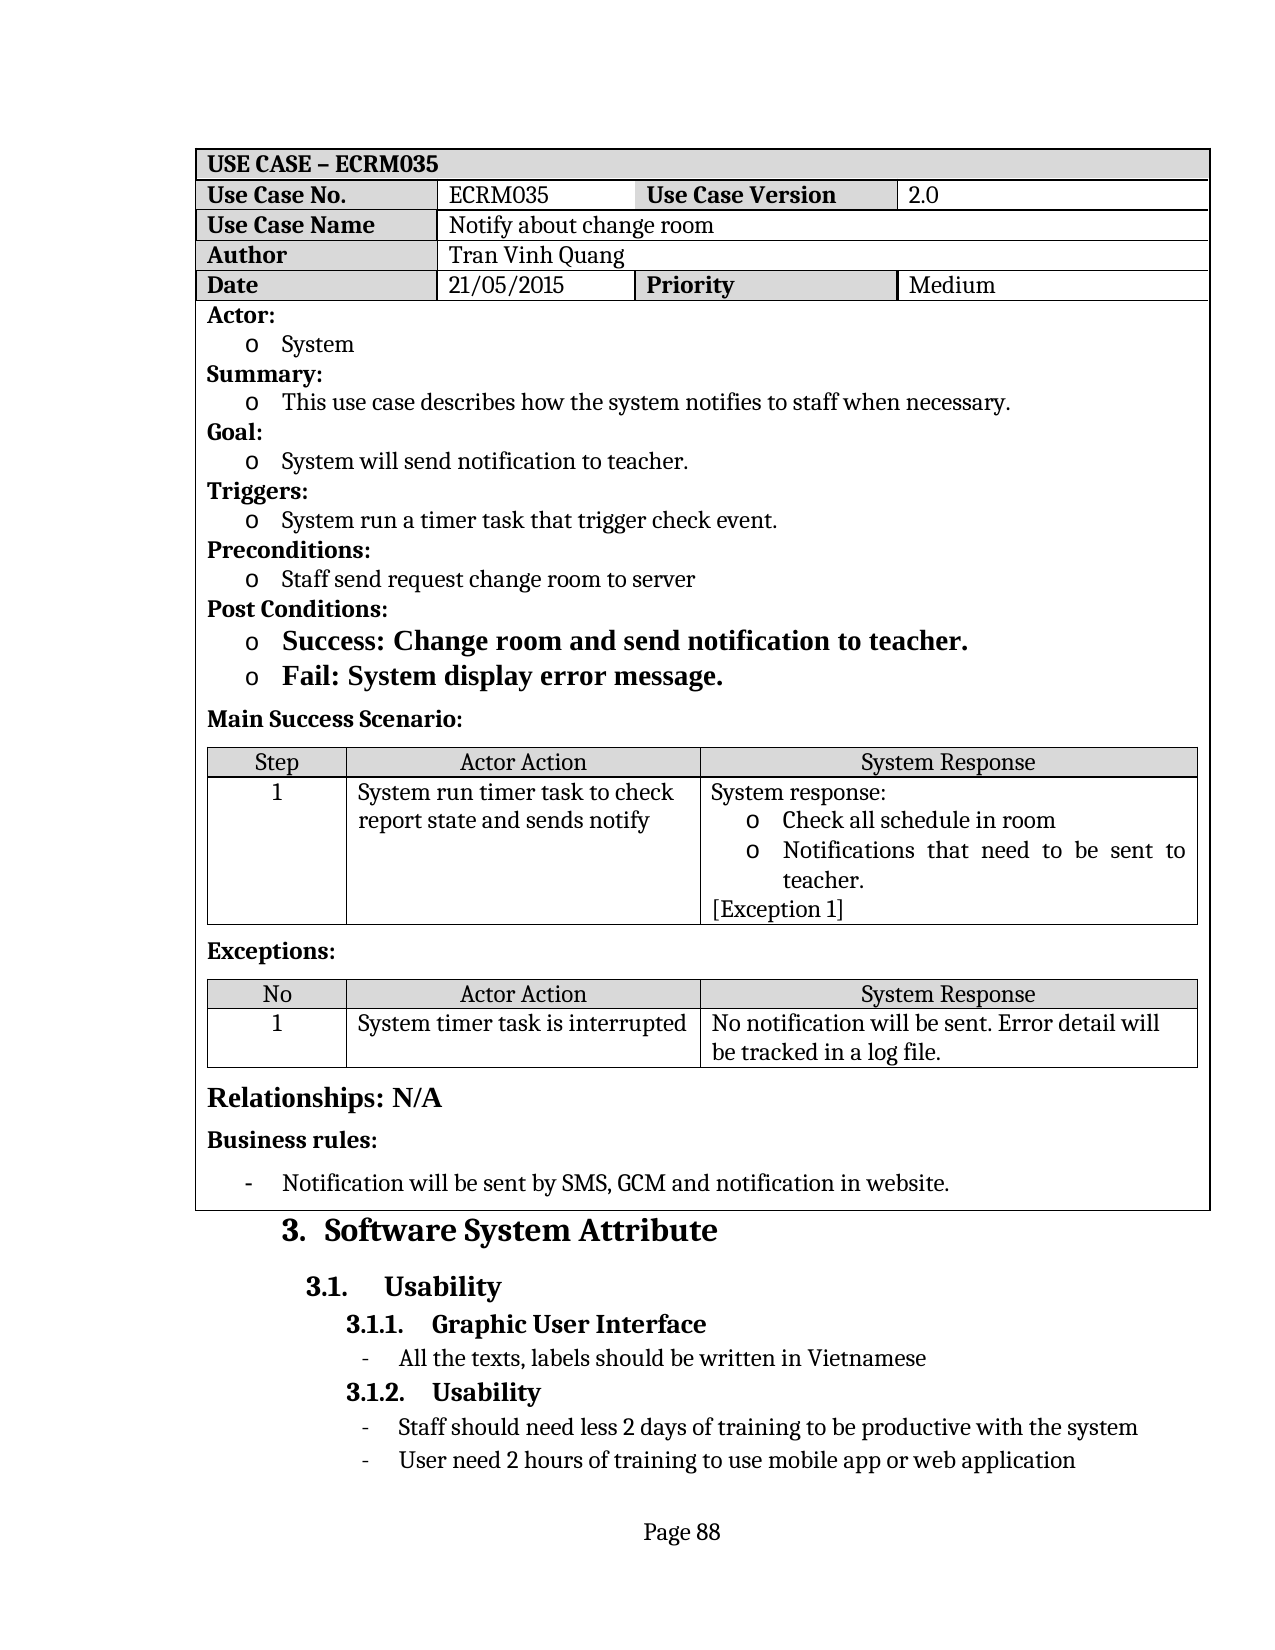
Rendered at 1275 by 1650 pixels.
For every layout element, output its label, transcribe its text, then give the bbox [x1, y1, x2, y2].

table_cell Use Case No. [196, 181, 437, 209]
table_cell Date [197, 271, 436, 300]
table_cell Medium [899, 270, 1209, 300]
table_cell Notify about change room [438, 209, 1209, 240]
table_header USE CASE – ECRM035 [197, 150, 1209, 178]
table_cell Tran Vinh Quang [438, 240, 1209, 270]
table_cell Use Case Version [635, 181, 897, 209]
list User need 2 hours of training to use mobile app or web application [361, 1446, 1157, 1475]
list Software System Attribute [282, 1211, 1157, 1249]
table_cell Author [196, 241, 437, 270]
table_cell Actor: System Summary: This use case describes how the system notifies to staff when necessary. Goal: System will send notification to teacher. Triggers: System run a timer task that trigger check event. Preconditions: Staff send request change room to server Post Conditions: Success: Change room and send notification to teacher. Fail: System display error message. Main Success Scenario: Exceptions: Relationships: N/A Business rules: Notification will be sent by SMS, GCM and notification in website. [196, 300, 1209, 1210]
table_cell ECRM035 [438, 181, 635, 209]
list All the texts, labels should be written in Vietnamese [361, 1344, 1157, 1373]
list Usability [346, 1377, 1157, 1408]
table_cell 21/05/2015 [438, 271, 634, 300]
table_cell 2.0 [898, 179, 1209, 209]
list Graphic User Interface [346, 1309, 1157, 1340]
list Staff should need less 2 days of training to be productive with the system [361, 1413, 1157, 1442]
table_cell Priority [636, 271, 896, 300]
table_cell Use Case Name [197, 210, 436, 240]
list Usability [306, 1270, 1157, 1304]
